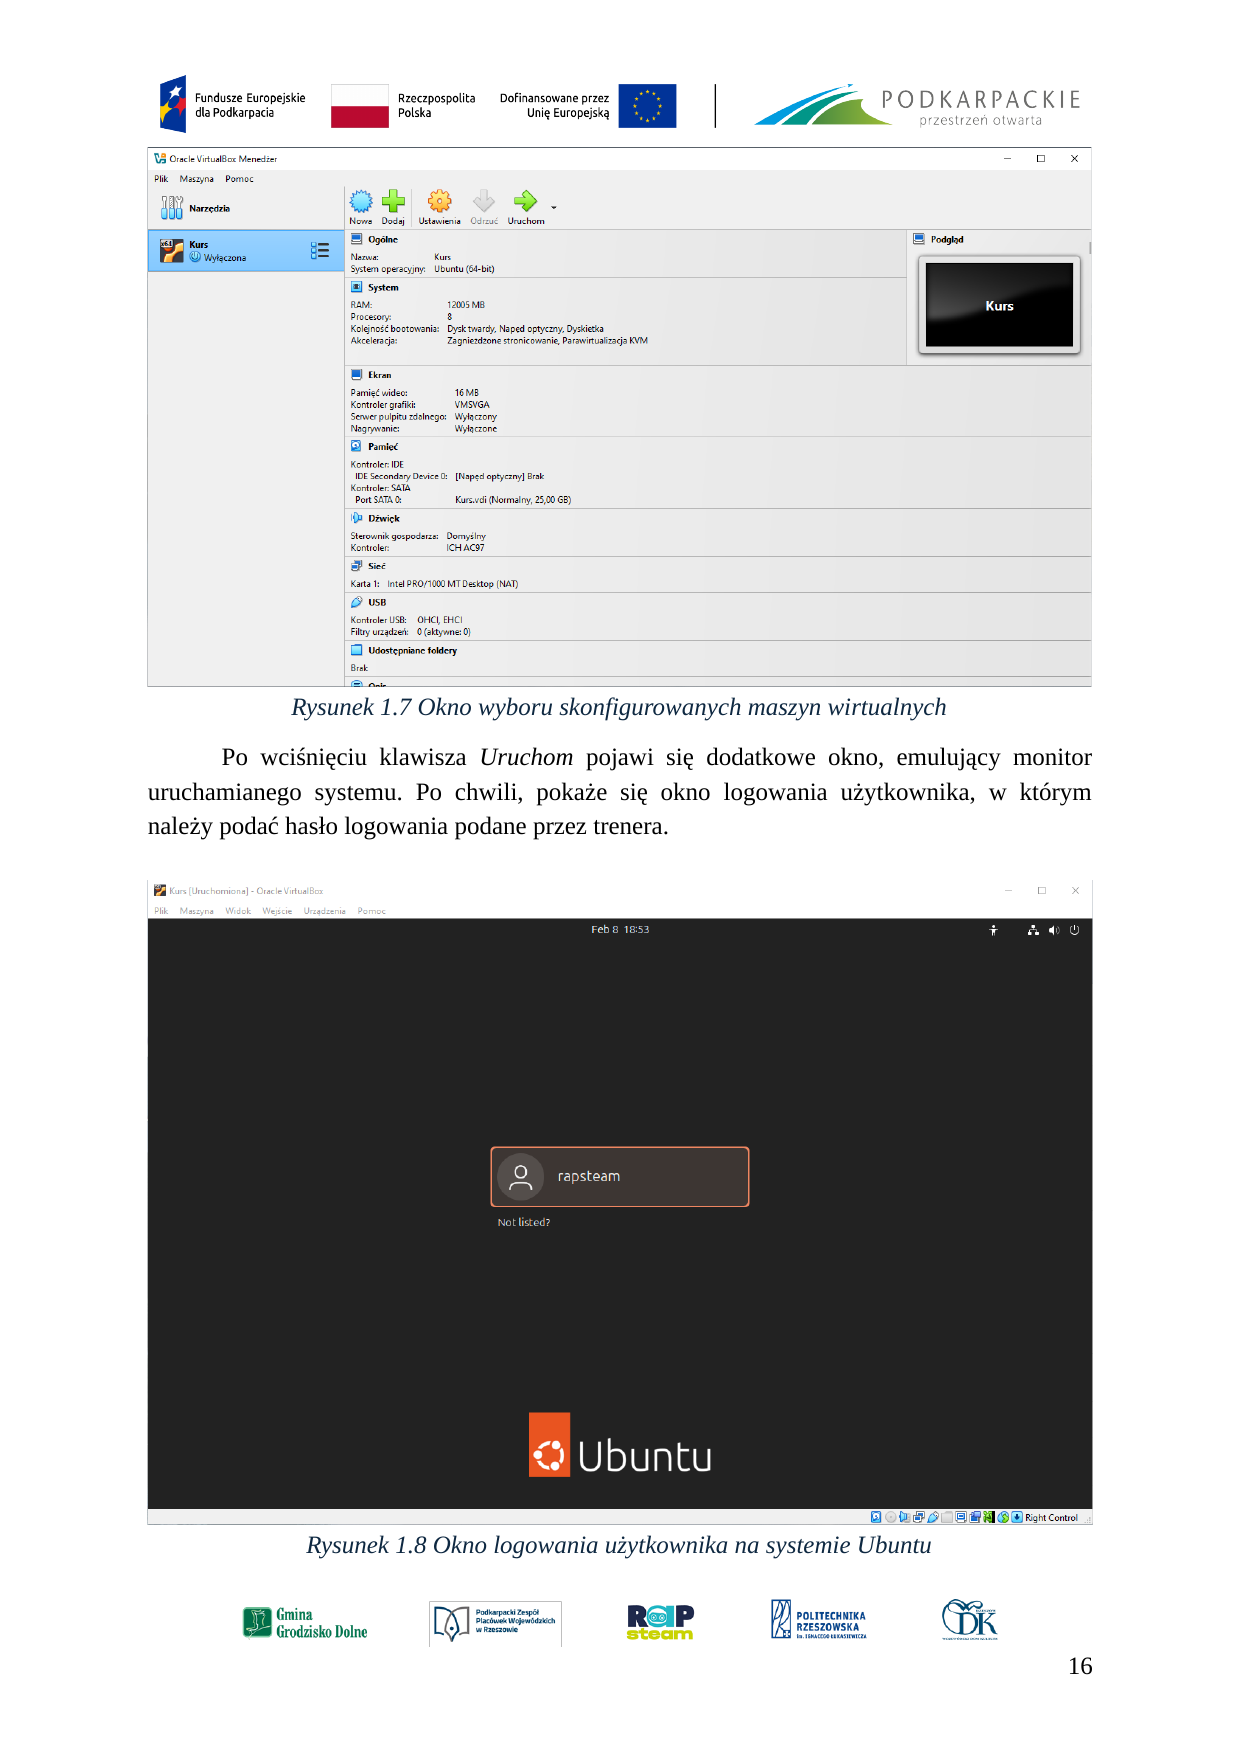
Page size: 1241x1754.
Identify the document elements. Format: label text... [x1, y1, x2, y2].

text Rysunek 1.7 Okno wyboru skonfigurowanych maszyn wirtualnych [148, 692, 1092, 721]
text Po wciśnięciu klawisza Uruchom pojawi się dodatkowe okno, emulujący monitor uruchamianego systemu. Po chwili, pokaże się okno logowania użytkownika, w którym należy podać hasło logowania podane przez trenera. [148, 742, 1092, 840]
picture [242, 1585, 998, 1652]
text Rysunek 1.8 Okno logowania użytkownika na systemie Ubuntu [148, 1531, 1092, 1559]
picture [147, 880, 1093, 1525]
picture [147, 60, 1093, 687]
